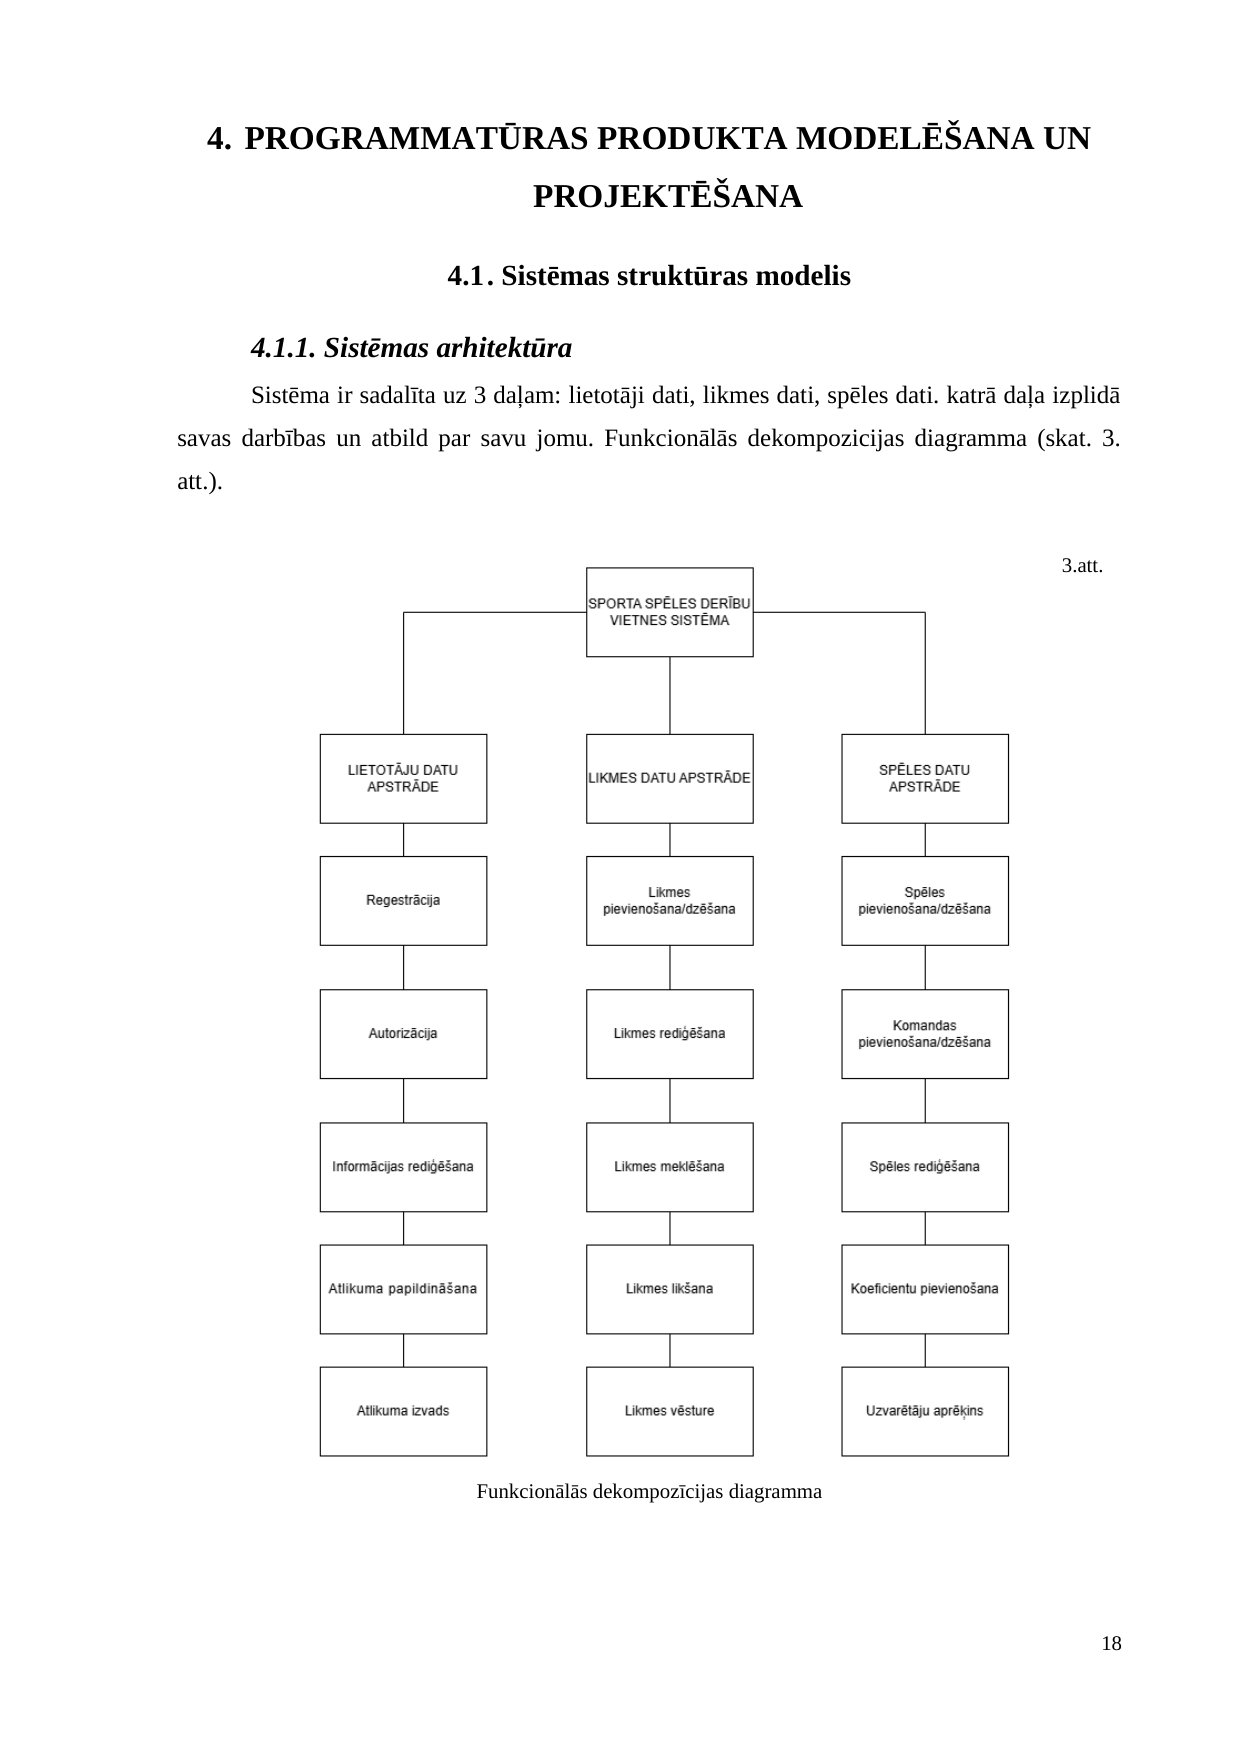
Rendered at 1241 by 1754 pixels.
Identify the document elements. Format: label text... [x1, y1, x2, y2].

subtitle PROGRAMMATŪRAS PRODUKTA MODELĒŠANA UN PROJEKTĒŠANA [177, 118, 1122, 214]
subtitle . Sistēmas struktūras modelis [177, 258, 1122, 292]
picture [271, 523, 1025, 1477]
subtitle 4.1.1. Sistēmas arhitektūra [177, 330, 1122, 363]
text Sistēma ir sadalīta uz 3 daļam: lietotāji dati, likmes dati, spēles dati. katrā daļa izplidā savas darbības un atbild par savu jomu. Funkcionālās dekompozicijas diagramma (skat. 3. att.). [177, 380, 1122, 495]
